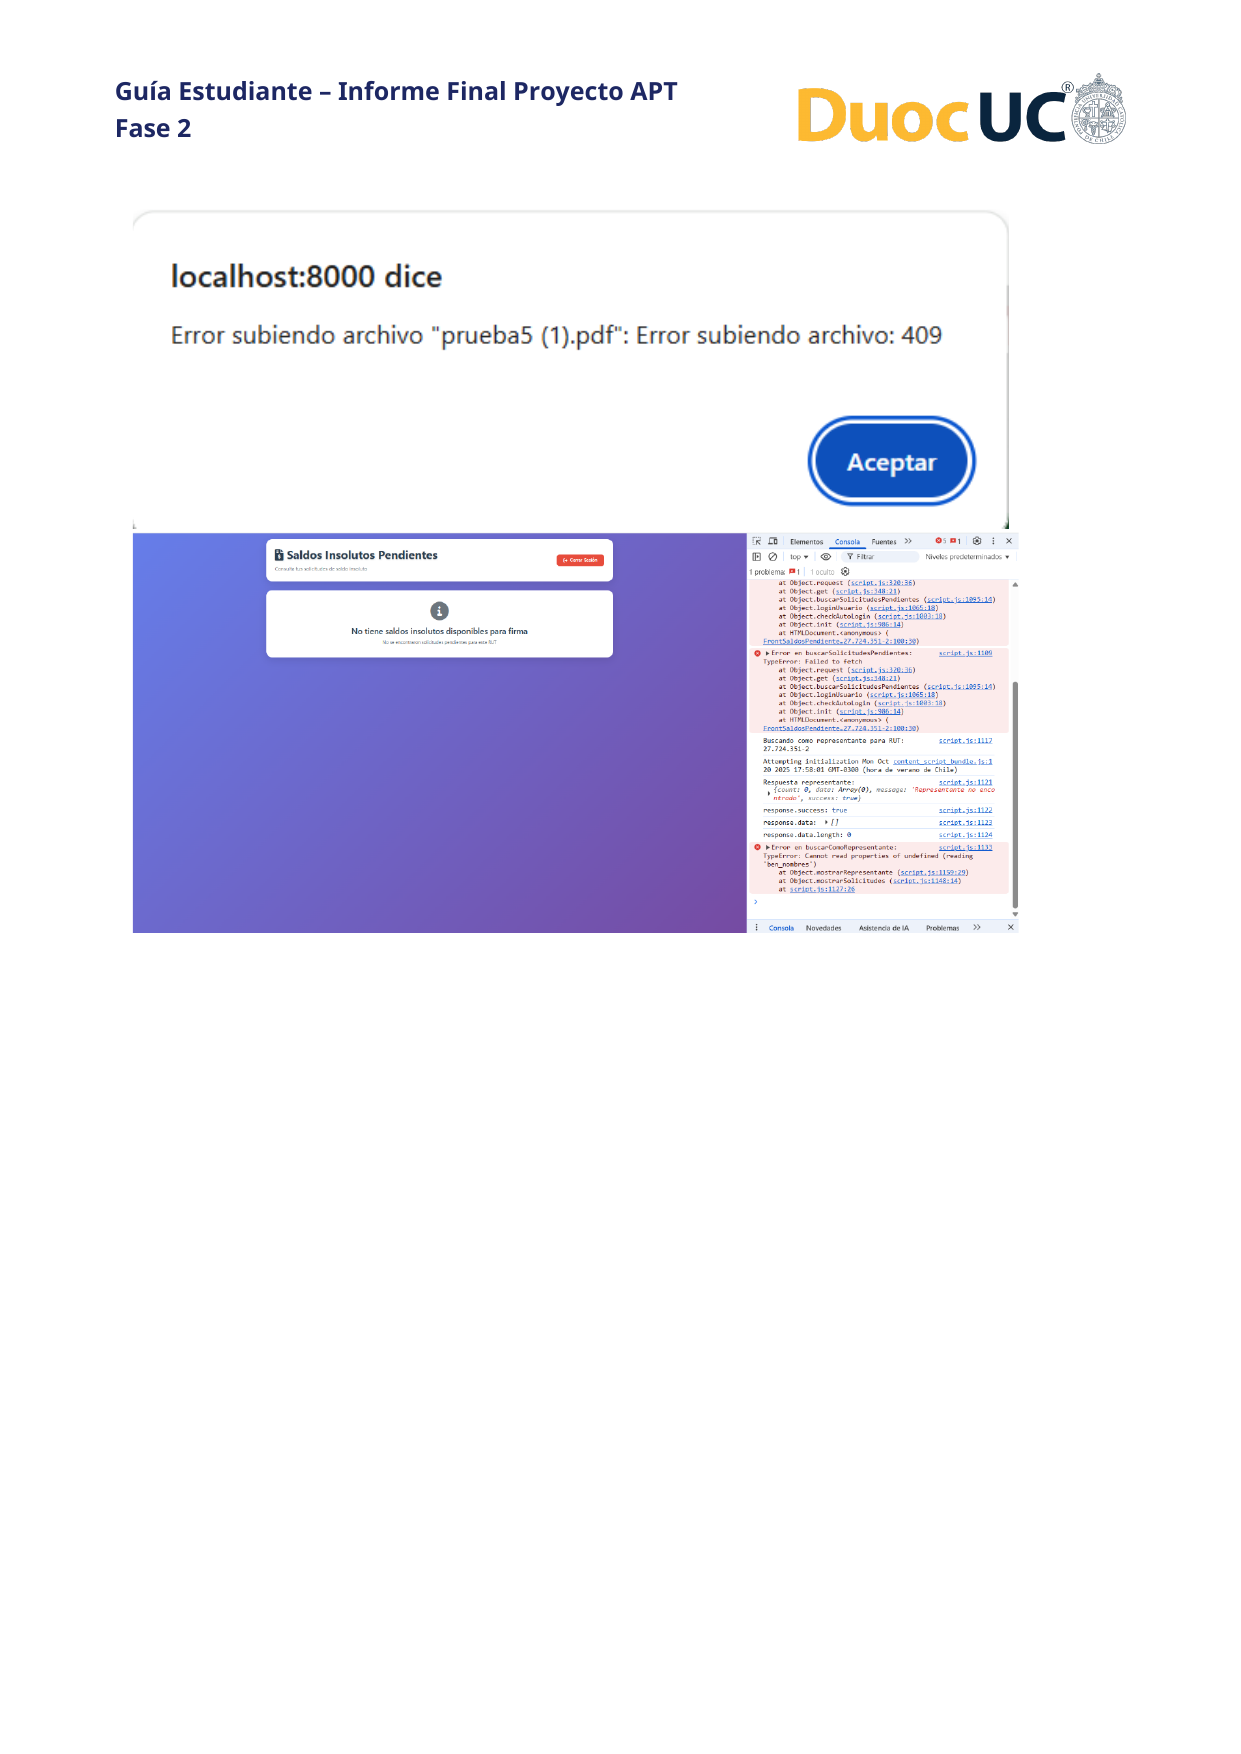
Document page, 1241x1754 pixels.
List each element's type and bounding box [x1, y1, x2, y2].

picture [132, 532, 1019, 933]
picture [132, 209, 1009, 529]
picture [798, 73, 1126, 144]
